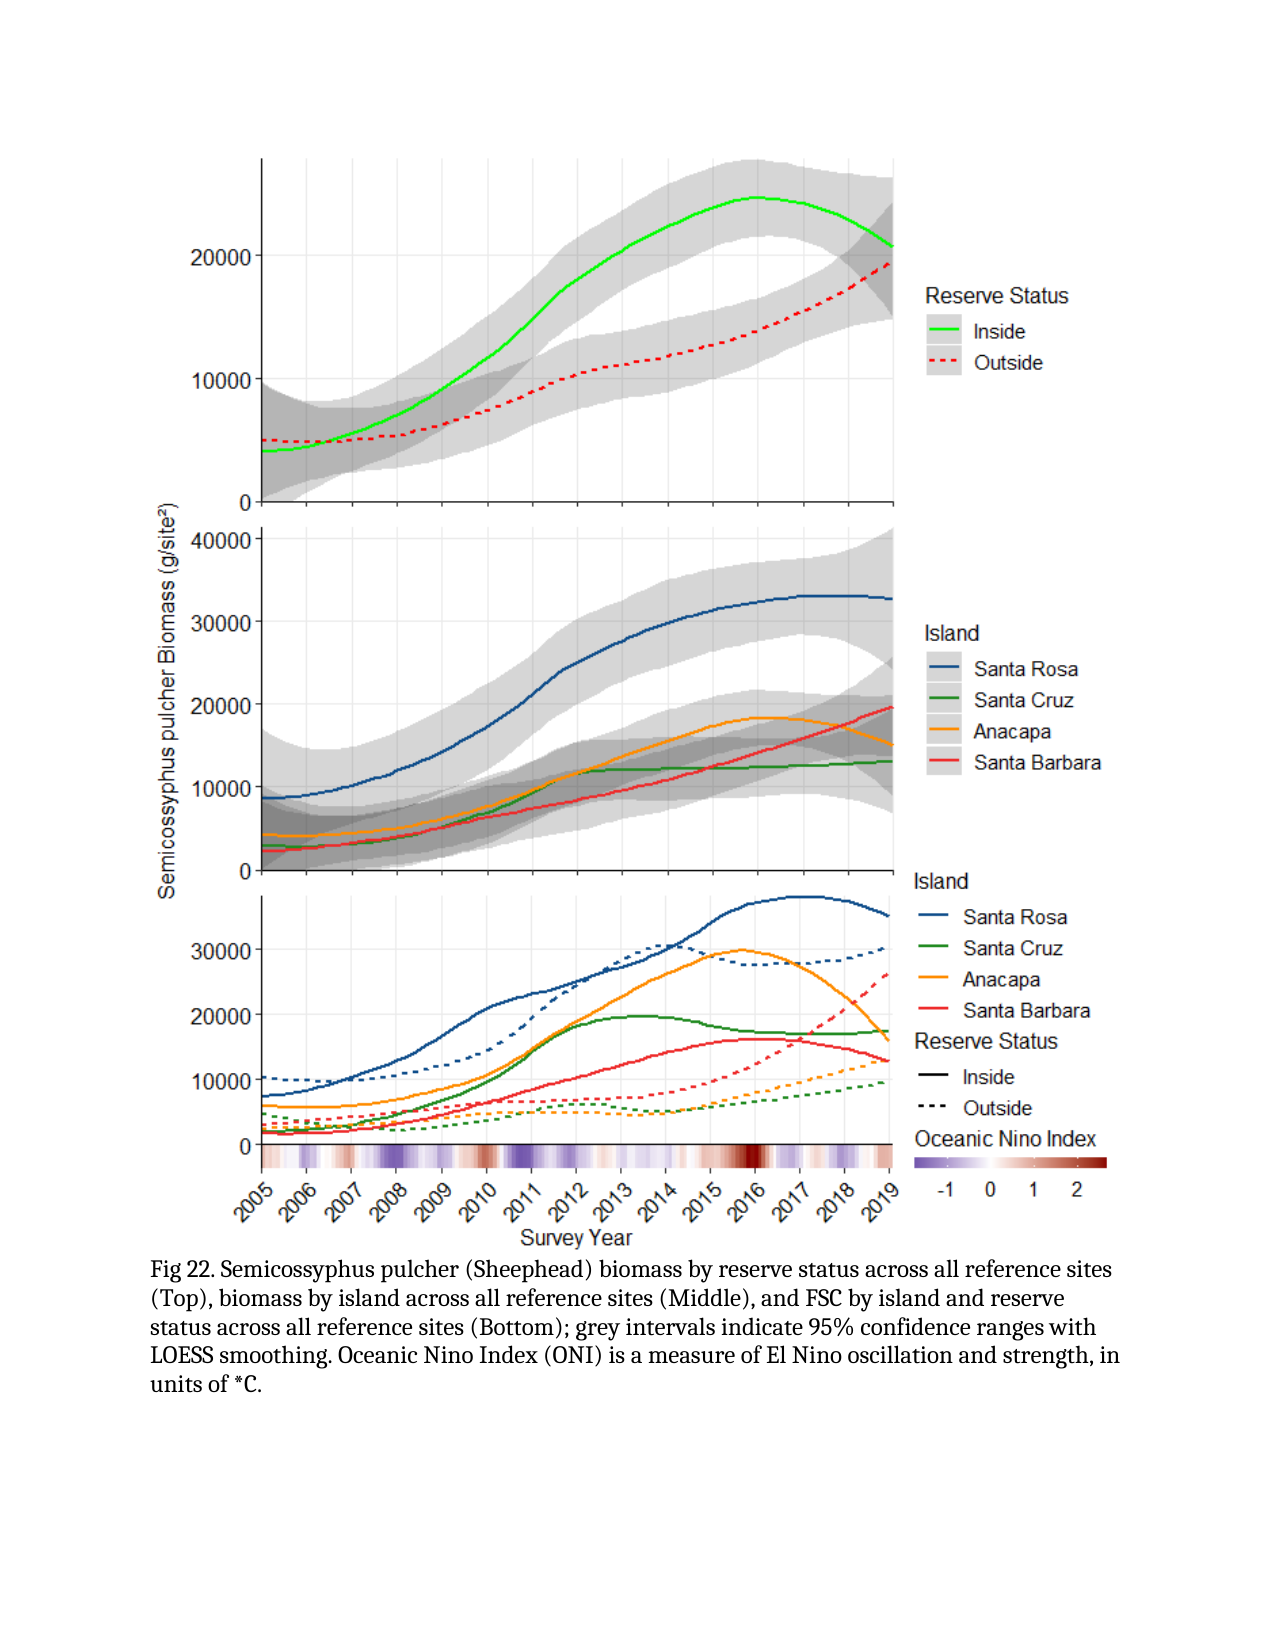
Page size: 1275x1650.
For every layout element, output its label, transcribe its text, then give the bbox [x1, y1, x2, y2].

text Fig 22. Semicossyphus pulcher (Sheephead) biomass by reserve status across all reference sites (Top), biomass by island across all reference sites (Middle), and FSC by island and reserve status across all reference sites (Bottom); grey intervals indicate 95% confidence ranges with LOESS smoothing. Oceanic Nino Index (ONI) is a measure of El Nino oscillation and strength, in units of *C. [150, 1255, 1125, 1399]
picture [150, 150, 1125, 1255]
